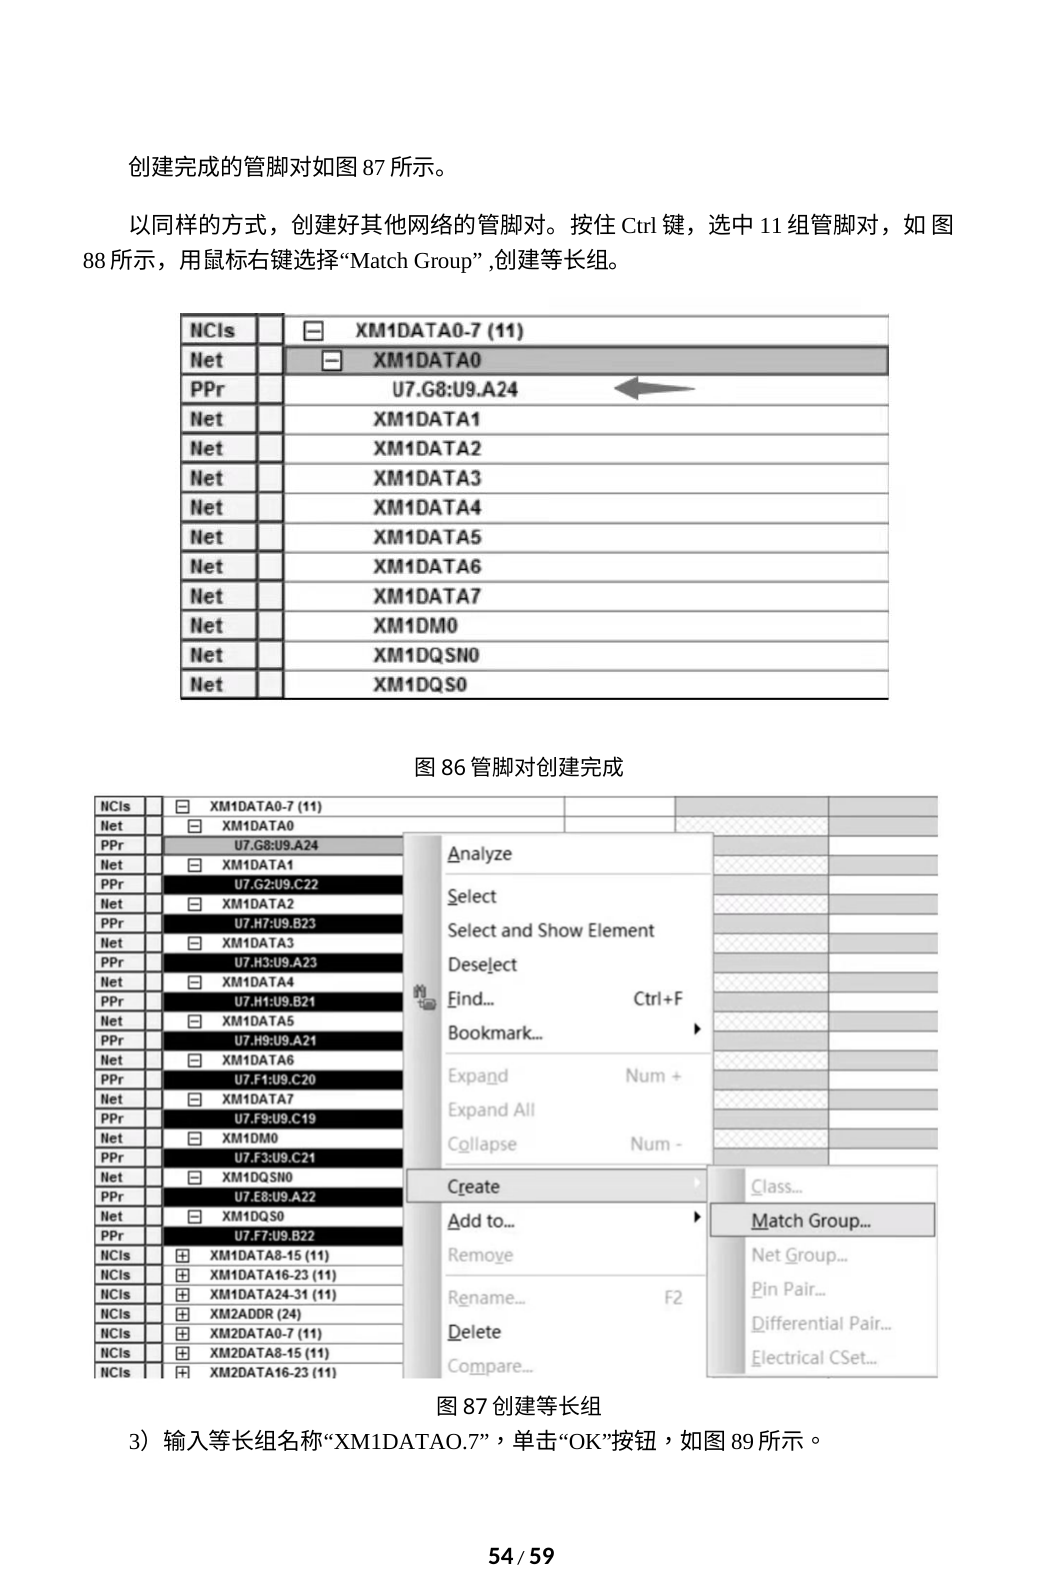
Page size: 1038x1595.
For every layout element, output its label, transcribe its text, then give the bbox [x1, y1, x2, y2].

text 图 87 创建等长组 [83, 1389, 955, 1420]
picture [85, 781, 952, 1389]
text 图 86 管脚对创建完成 [83, 750, 955, 782]
text 3）输入等长组名称“XM1DATAO.7”，单击“OK”按钮，如图89所示。 [83, 1420, 955, 1456]
text 创建完成的管脚对如图87所示。 [83, 148, 955, 182]
text 以同样的方式，创建好其他网络的管脚对。按住Ctrl键，选中11组管脚对，如 图88所示，用鼠标右键选择“Match Group” ,创建等长组。 [83, 205, 955, 275]
picture [175, 297, 907, 727]
